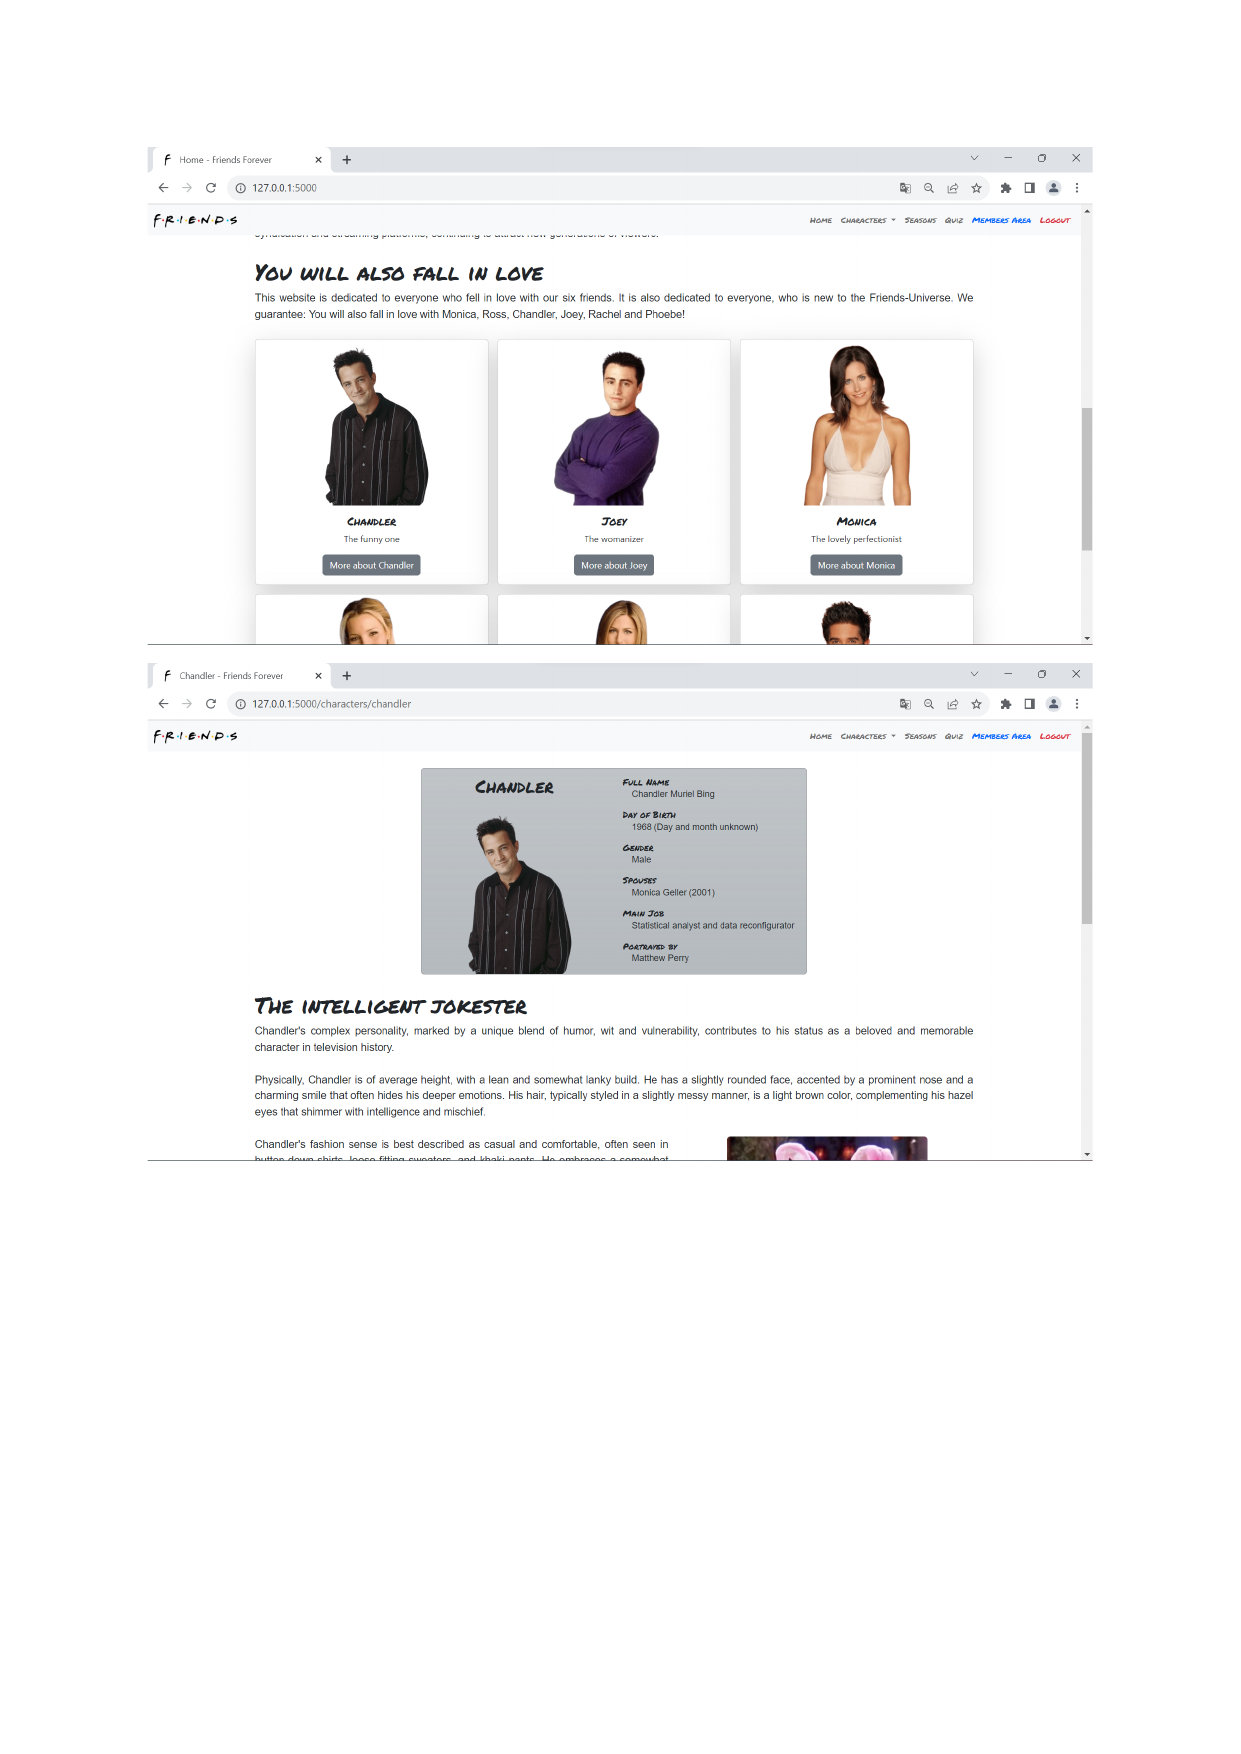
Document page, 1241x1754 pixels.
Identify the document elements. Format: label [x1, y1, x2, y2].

picture [147, 147, 1093, 645]
picture [147, 663, 1093, 1161]
